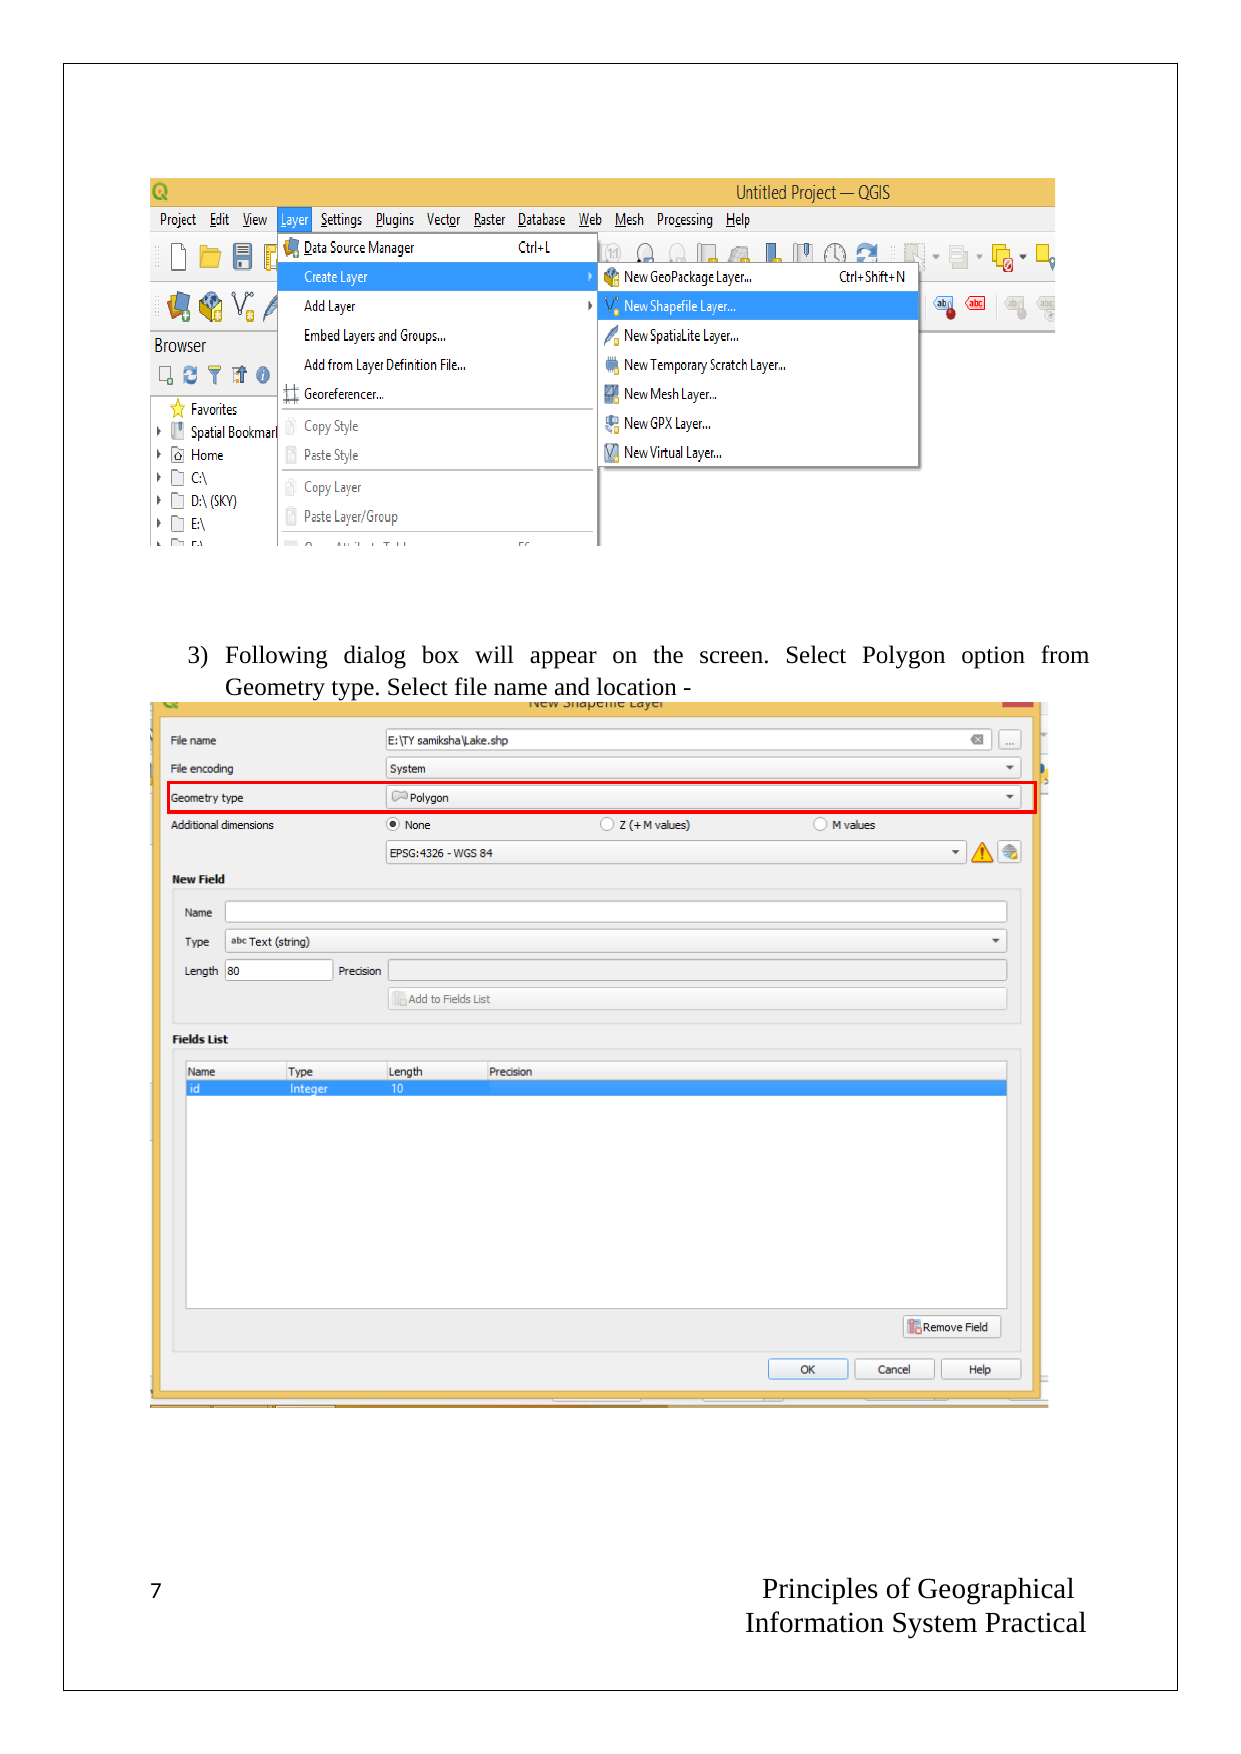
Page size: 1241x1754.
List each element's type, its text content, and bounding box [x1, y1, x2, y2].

list Following dialog box will appear on the screen. Select Polygon option from Geometry type. Select file name and location - [187, 641, 1090, 700]
picture [150, 178, 1055, 546]
picture [150, 702, 1049, 1408]
